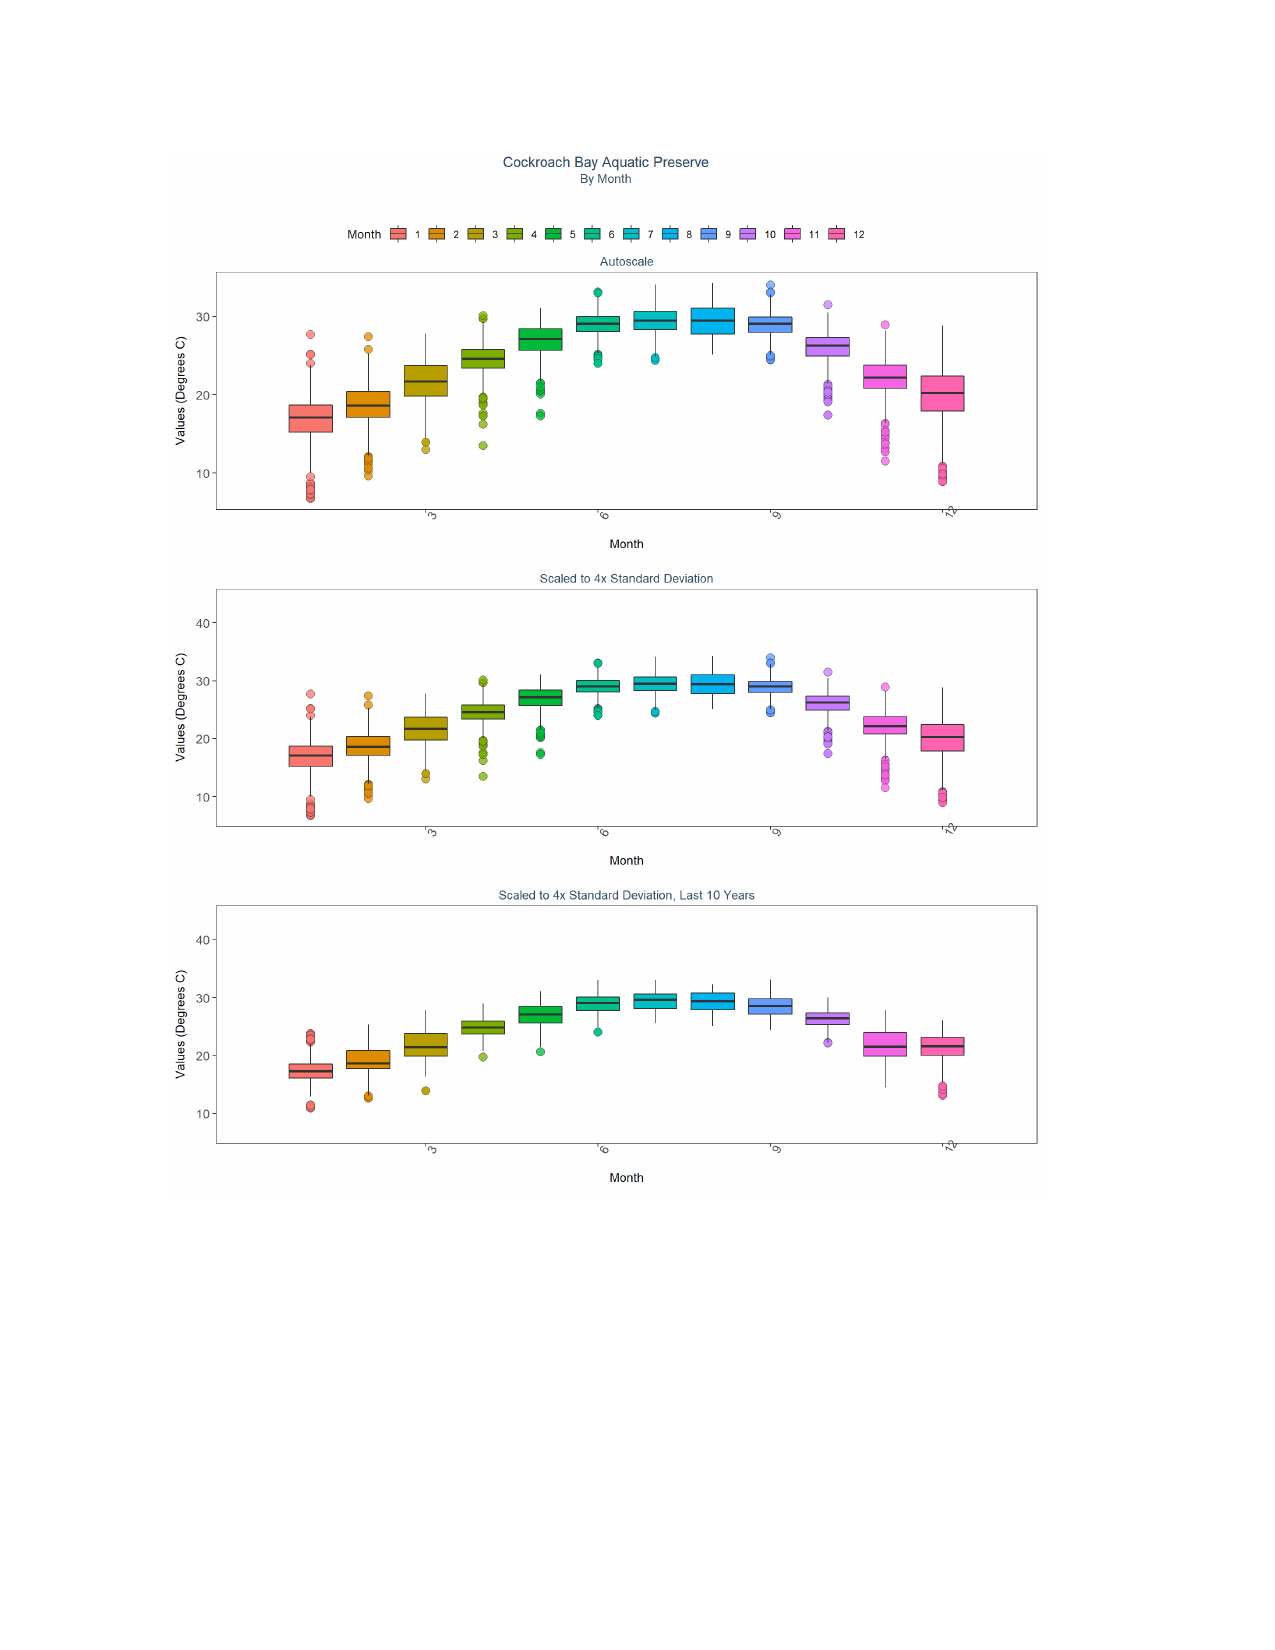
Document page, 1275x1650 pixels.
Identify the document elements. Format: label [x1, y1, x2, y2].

picture [168, 150, 1044, 1200]
